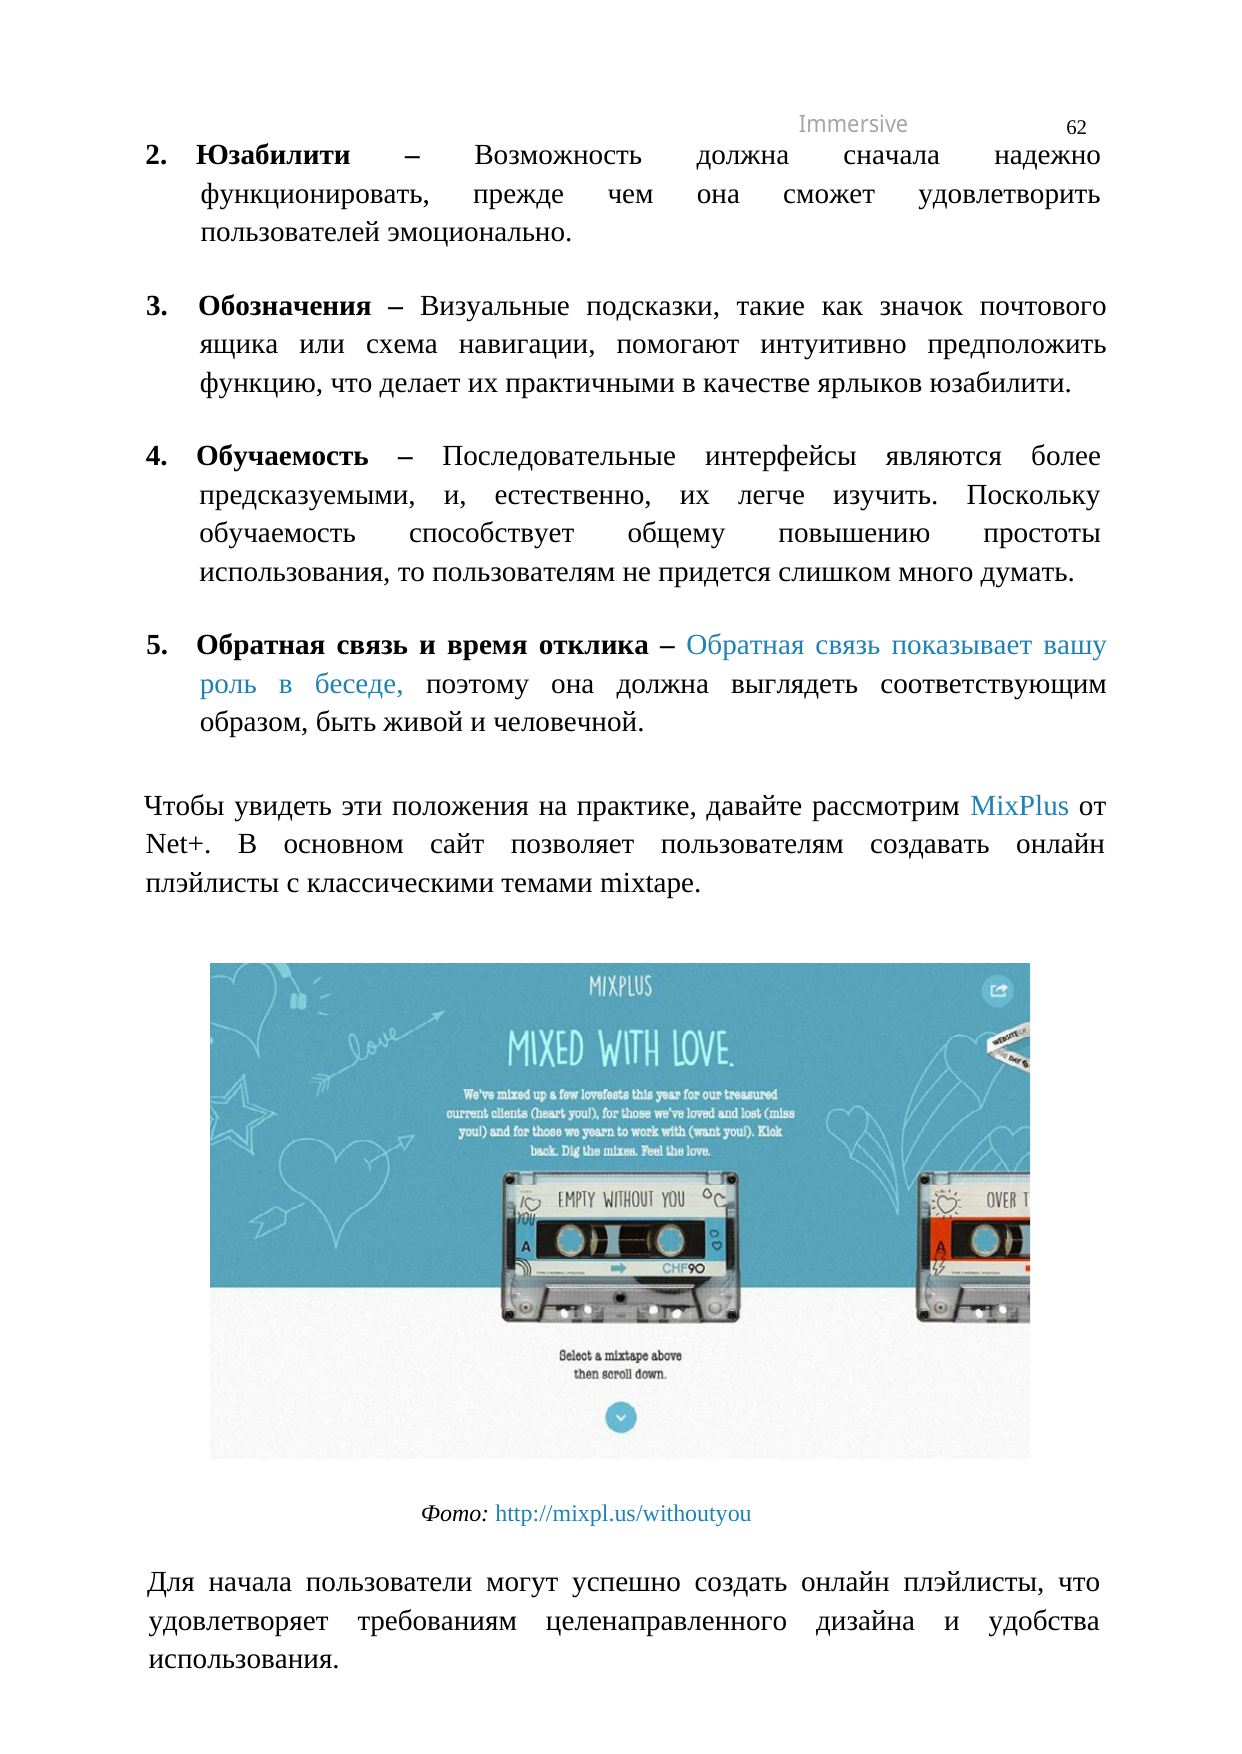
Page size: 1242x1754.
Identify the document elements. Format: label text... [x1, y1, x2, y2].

text Для начала пользователи могут успешно создать онлайн плэйлисты, что удовлетворяет требованиям целенаправленного дизайна и удобства использования. [147, 1564, 1101, 1675]
picture [210, 963, 1031, 1459]
text 3. Обозначения – Визуальные подсказки, такие как значок почтового ящика или схема навигации, помогают интуитивно предположить функцию, что делает их практичными в качестве ярлыков юзабилити. [146, 288, 1107, 398]
text Чтобы увидеть эти положения на практике, давайте рассмотрим MixPlus от Net+. В основном сайт позволяет пользователям создавать онлайн плэйлисты с классическими темами mixtape. [144, 788, 1106, 898]
text 2. Юзабилити – Возможность должна сначала надежно функционировать, прежде чем она сможет удовлетворить пользователей эмоционально. [145, 137, 1101, 248]
text 5. Обратная связь и время отклика – Обратная связь показывает вашу роль в беседе, поэтому она должна выглядеть соответствующим образом, быть живой и человечной. [146, 627, 1107, 738]
text Фото: http://mixpl.us/withoutyou [421, 1499, 1114, 1526]
text 4. Обучаемость – Последовательные интерфейсы являются более предсказуемыми, и, естественно, их легче изучить. Поскольку обучаемость способствует общему повышению простоты использования, то пользователям не придется слишком много думать. [146, 438, 1101, 587]
